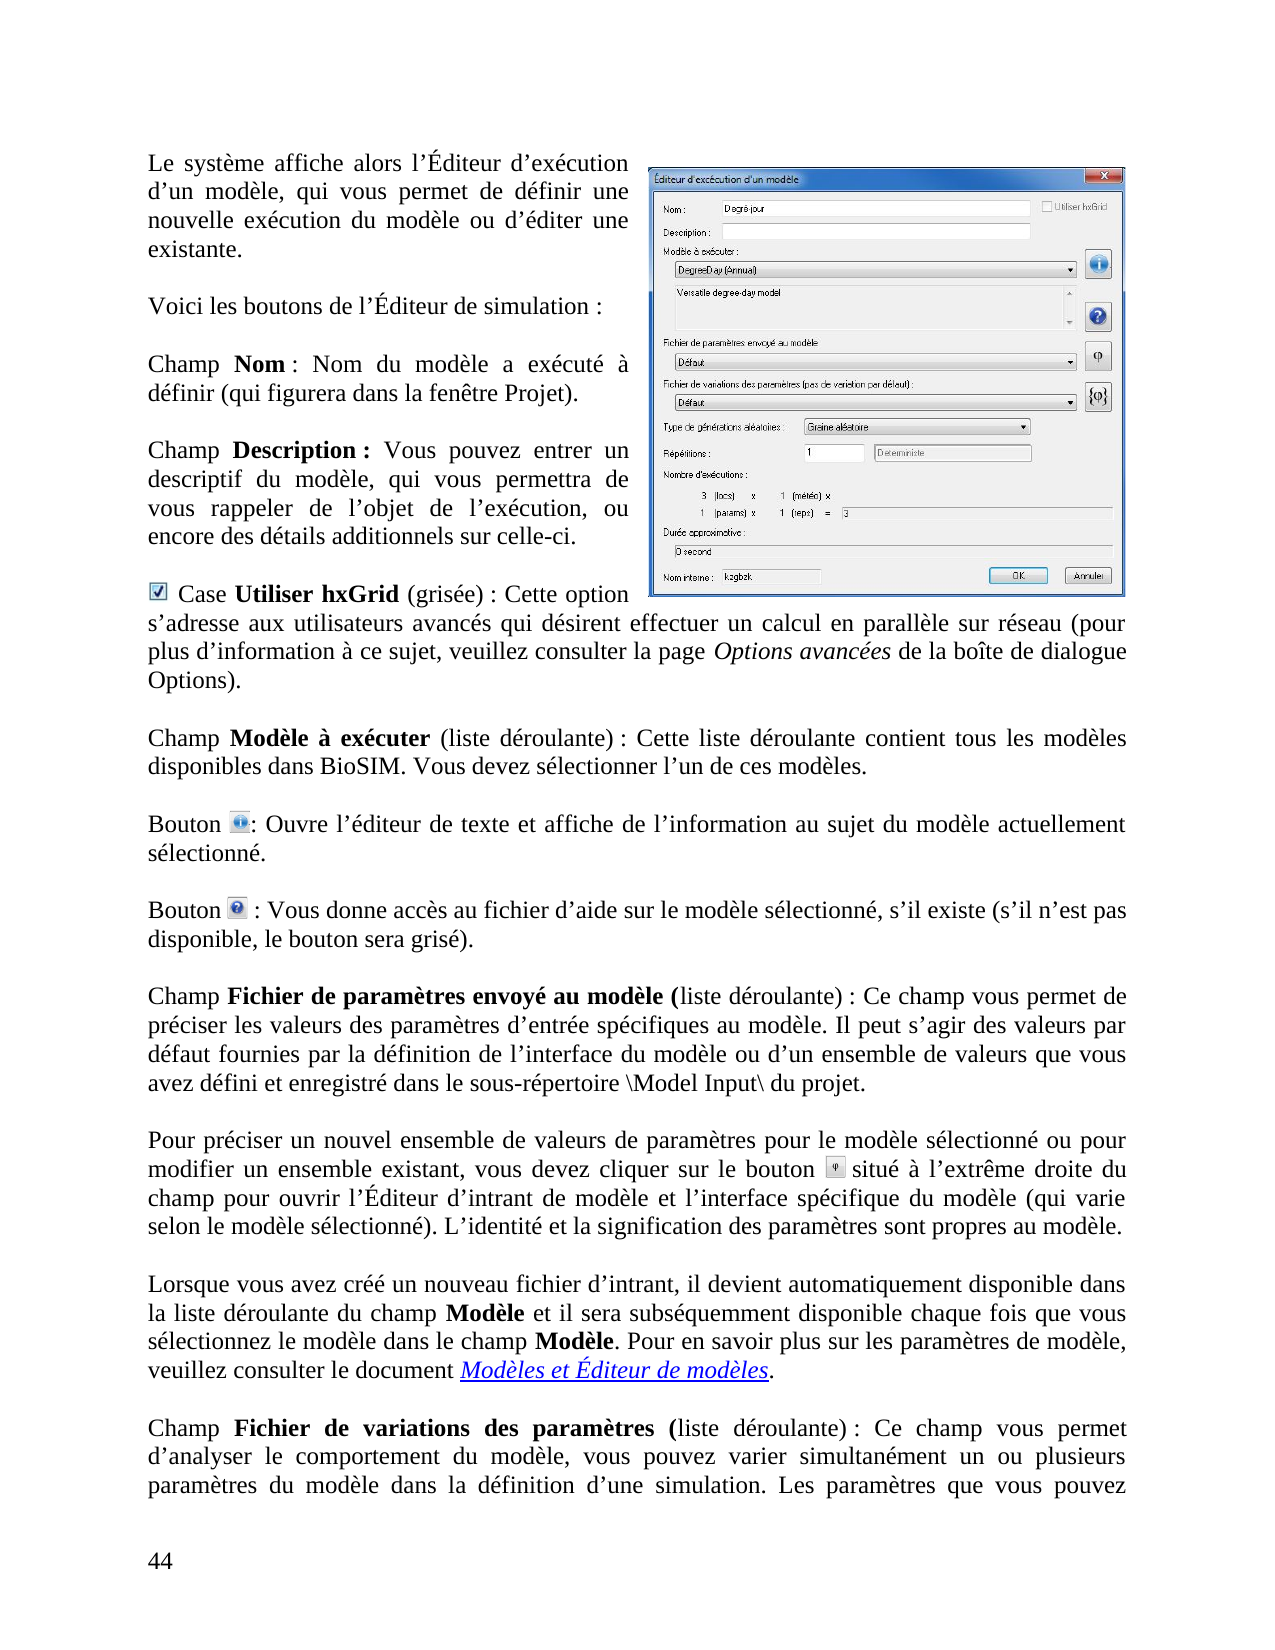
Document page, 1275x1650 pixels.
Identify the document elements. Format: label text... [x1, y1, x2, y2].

text Le système affiche alors l’Éditeur d’exécution d’un modèle, qui vous permet de définir une nouvelle exécution du modèle ou d’éditer une existante. [148, 148, 1127, 263]
text Voici les boutons de l’Éditeur de simulation : [148, 291, 647, 320]
text Bouton : Ouvre l’éditeur de texte et affiche de l’information au sujet du modèle actuellement sélectionné. [148, 809, 1127, 866]
picture [147, 580, 170, 603]
picture [647, 167, 1126, 596]
picture [229, 810, 250, 833]
text Champ Nom : Nom du modèle a exécuté à définir (qui figurera dans ). [148, 349, 647, 406]
text Champ Fichier de paramètres envoyé au modèle (liste déroulante) : Ce champ vous permet de préciser les valeurs des paramètres d’entrée spécifiques au modèle. Il peut s’agir des valeurs par défaut fournies par la définition de l’interface du modèle ou d’un ensemble de valeurs que vous avez défini et enregistré dans le sous-répertoire \Model Input\ du projet. [148, 981, 1127, 1096]
picture [825, 1155, 846, 1178]
text Case Utiliser hxGrid (grisée) : Cette option s’adresse aux utilisateurs avancés qui désirent effectuer un calcul en parallèle sur réseau (pour plus d’information à ce sujet, veuillez consulter avancées de la boîte de dialogue Options). [148, 579, 1127, 694]
text Bouton : Vous donne accès au fichier d’aide sur le modèle sélectionné, s’il existe (s’il n’est pas disponible, le bouton sera grisé). [148, 895, 1127, 953]
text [148, 1413, 1127, 1499]
picture [227, 896, 248, 919]
text Pour préciser un nouvel ensemble de valeurs de paramètres pour le modèle sélectionné ou pour modifier un ensemble existant, vous devez cliquer sur le bouton situé à l’extrême droite du champ pour ouvrir l’Éditeur d’intrant de modèle et l’interface spécifique du modèle (qui varie selon le modèle sélectionné). L’identité et la signification des paramètres sont propres au modèle. [148, 1125, 1127, 1240]
text Lorsque vous avez créé un nouveau fichier d’intrant, il devient automatiquement disponible dans la liste déroulante du champ Modèle et il sera subséquemment disponible chaque fois que vous sélectionnez le modèle dans le champ Modèle. Pour en savoir plus sur les paramètres de modèle, veuillez consulter le document Modèles et Éditeur de modèles. [148, 1269, 1127, 1384]
text Champ Modèle à exécuter (liste déroulante) : Cette liste déroulante contient tous les modèles disponibles dans BioSIM. Vous devez sélectionner l’un de ces modèles. [148, 723, 1127, 780]
text Champ Description : Vous pouvez entrer un descriptif du modèle, qui vous permettra de vous rappeler de l’objet de l’exécution, ou encore des détails additionnels sur celle-ci. [148, 435, 647, 550]
